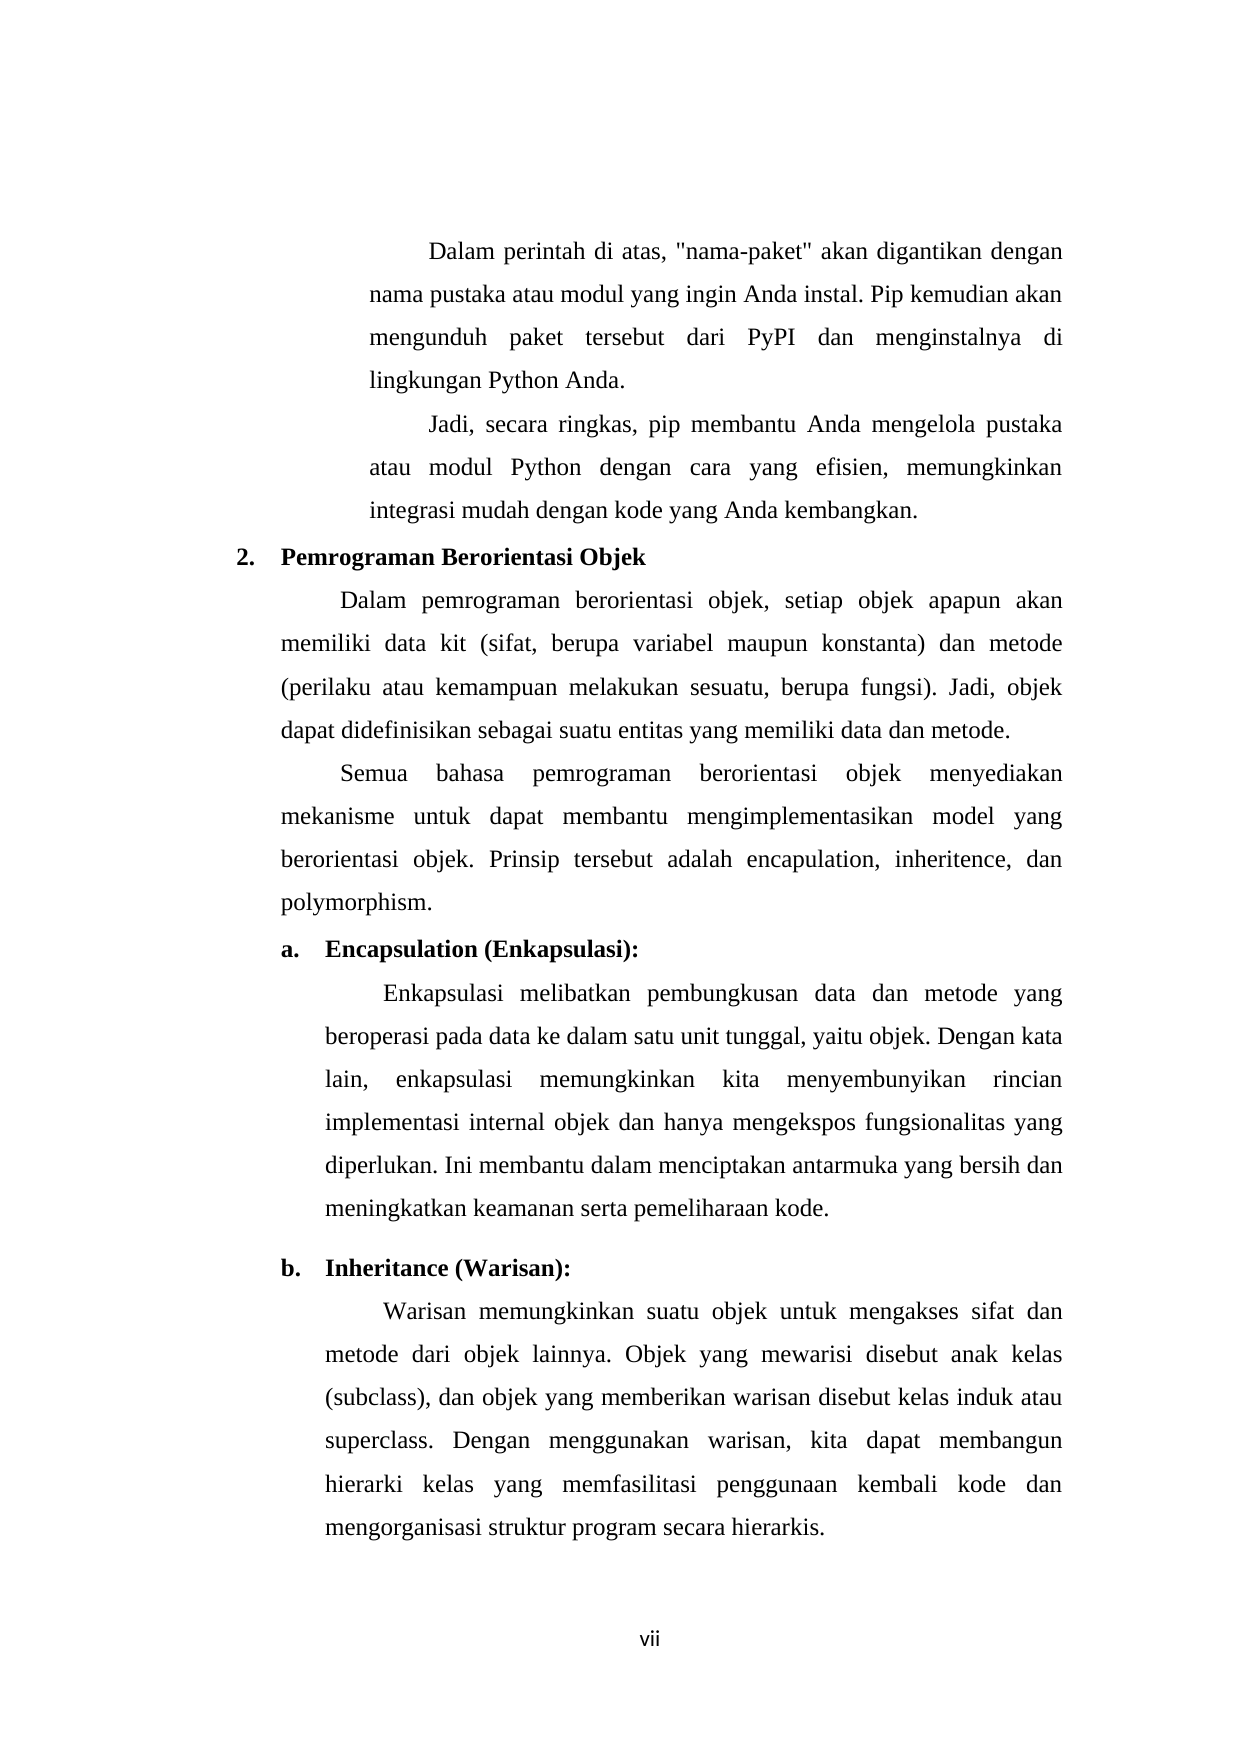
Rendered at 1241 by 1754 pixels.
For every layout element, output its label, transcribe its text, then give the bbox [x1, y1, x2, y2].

text Jadi, secara ringkas, pip membantu Anda mengelola pustaka atau modul Python dengan cara yang efisien, memungkinkan integrasi mudah dengan kode yang Anda kembangkan. [369, 409, 1063, 524]
text Dalam perintah di atas, "nama-paket" akan digantikan dengan nama pustaka atau modul yang ingin Anda instal. Pip kemudian akan mengunduh paket tersebut dari PyPI dan menginstalnya di lingkungan Python Anda. [369, 236, 1063, 394]
subtitle Pemrograman Berorientasi Objek [236, 542, 1063, 571]
list Warisan memungkinkan suatu objek untuk mengakses sifat dan metode dari objek lainnya. Objek yang mewarisi disebut anak kelas (subclass), dan objek yang memberikan warisan disebut kelas induk atau superclass. Dengan menggunakan warisan, kita dapat membangun hierarki kelas yang memfasilitasi penggunaan kembali kode dan mengorganisasi struktur program secara hierarkis. [325, 1296, 1063, 1541]
subtitle Encapsulation (Enkapsulasi): [281, 934, 1063, 963]
subtitle Inheritance (Warisan): [281, 1253, 1063, 1282]
text Semua bahasa pemrograman berorientasi objek menyediakan mekanisme untuk dapat membantu mengimplementasikan model yang berorientasi objek. Prinsip tersebut adalah encapulation, inheritence, dan polymorphism. [281, 758, 1063, 916]
list Enkapsulasi melibatkan pembungkusan data dan metode yang beroperasi pada data ke dalam satu unit tunggal, yaitu objek. Dengan kata lain, enkapsulasi memungkinkan kita menyembunyikan rincian implementasi internal objek dan hanya mengekspos fungsionalitas yang diperlukan. Ini membantu dalam menciptakan antarmuka yang bersih dan meningkatkan keamanan serta pemeliharaan kode. [325, 978, 1063, 1222]
text Dalam pemrograman berorientasi objek, setiap objek apapun akan memiliki data kit (sifat, berupa variabel maupun konstanta) dan metode (perilaku atau kemampuan melakukan sesuatu, berupa fungsi). Jadi, objek dapat didefinisikan sebagai suatu entitas yang memiliki data dan metode. [281, 585, 1063, 743]
